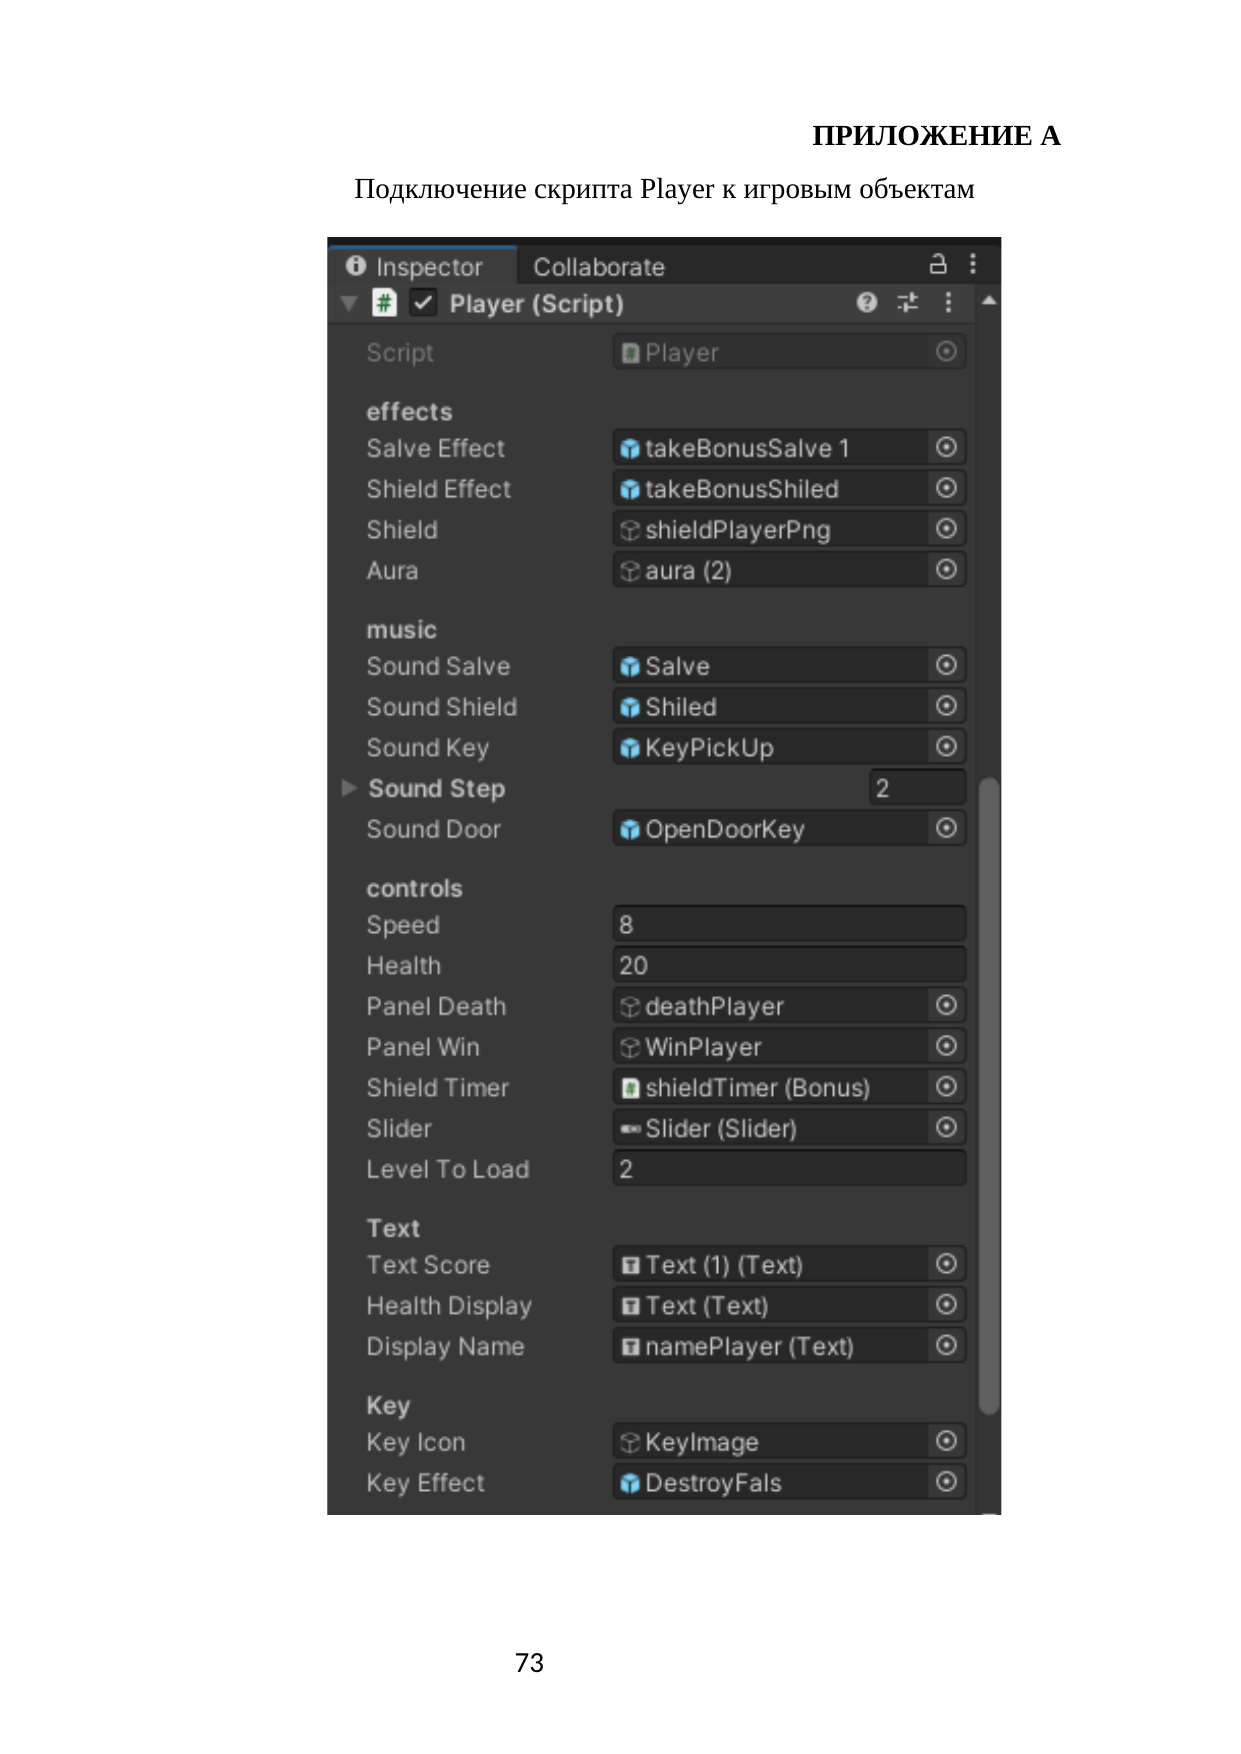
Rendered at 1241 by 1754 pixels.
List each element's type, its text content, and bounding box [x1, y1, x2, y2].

picture [327, 237, 1002, 1515]
text Подключение скрипта Player к игровым объектам [177, 171, 1152, 204]
text ПРИЛОЖЕНИЕ А [812, 118, 1152, 152]
